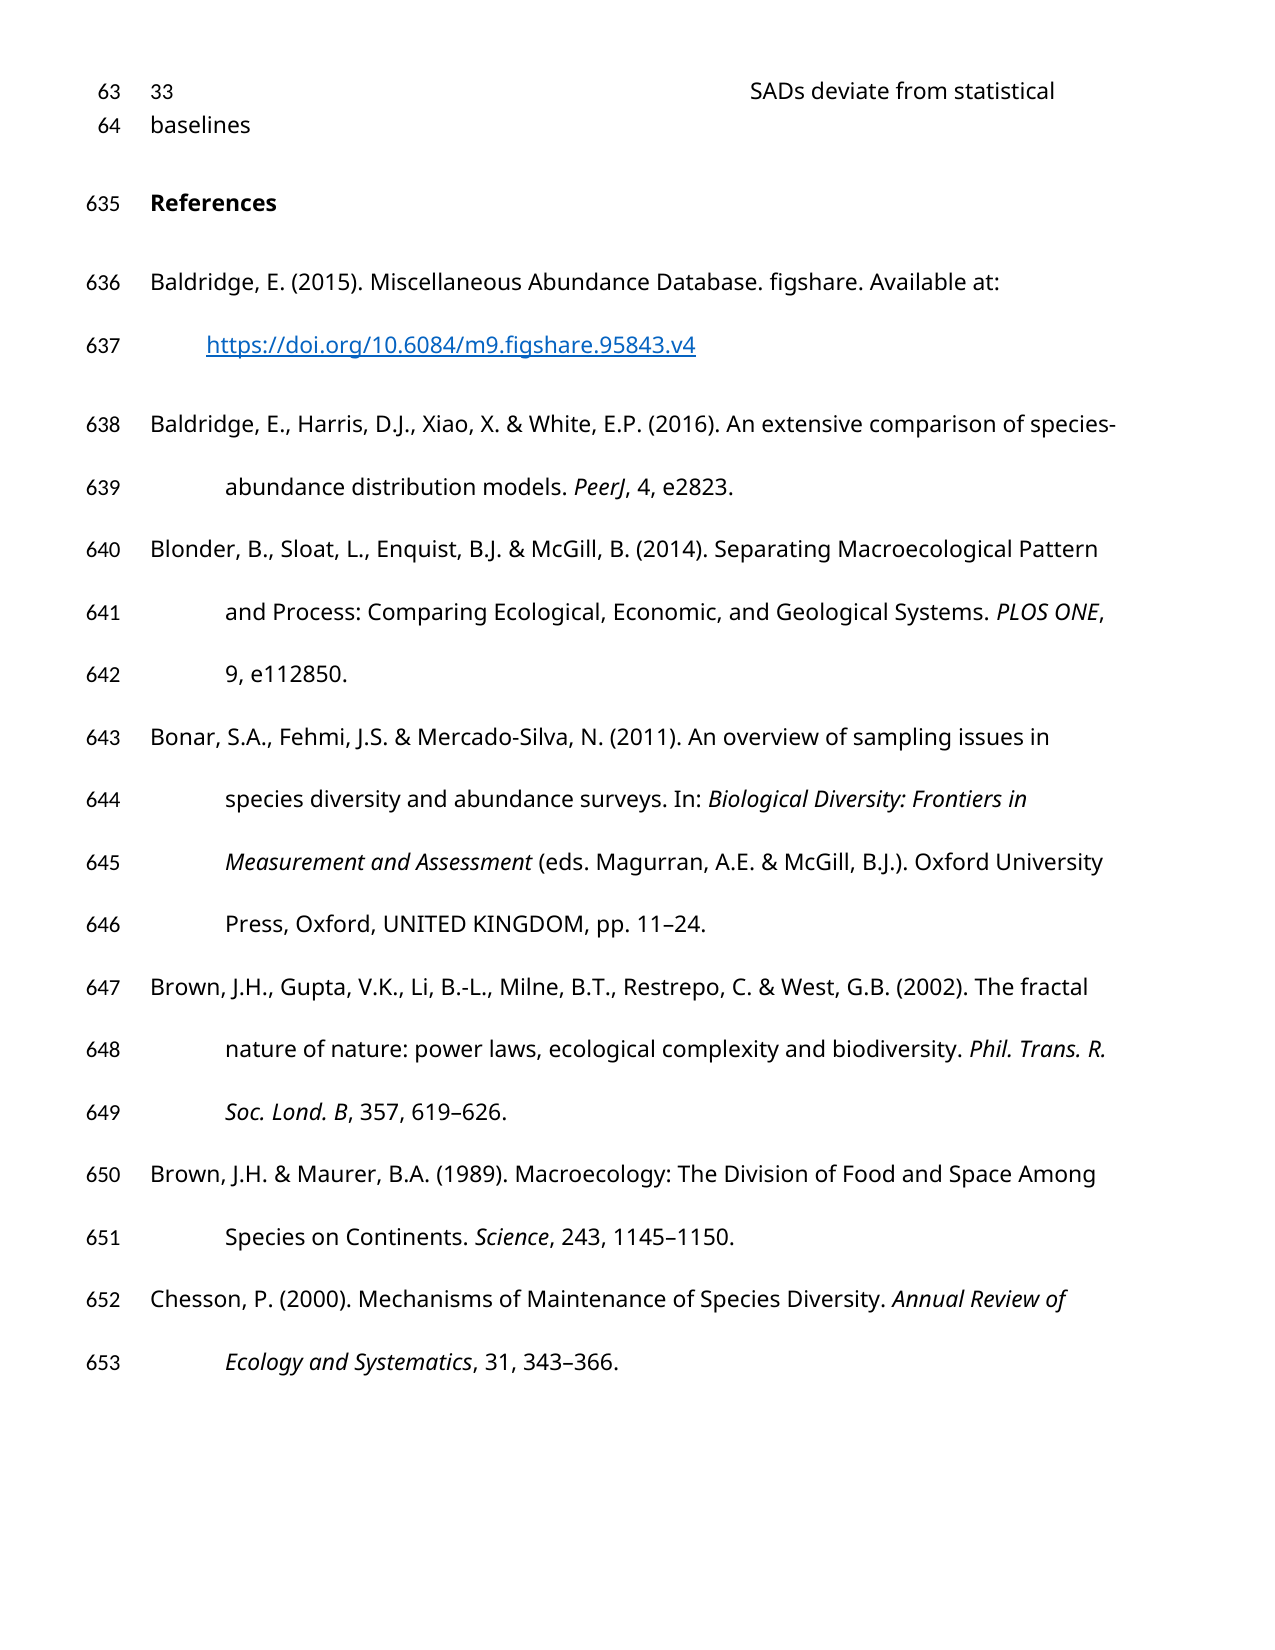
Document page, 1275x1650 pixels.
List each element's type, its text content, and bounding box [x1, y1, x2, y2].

text Brown, J.H., Gupta, V.K., Li, B.-L., Milne, B.T., Restrepo, C. & West, G.B. (2002). The fractal nature of nature: power laws, ecological complexity and biodiversity. Phil. Trans. R. Soc. Lond. B, 357, 619–626. [150, 971, 1125, 1127]
text Chesson, P. (2000). Mechanisms of Maintenance of Species Diversity. Annual Review of Ecology and Systematics, 31, 343–366. [150, 1283, 1125, 1377]
text Brown, J.H. & Maurer, B.A. (1989). Macroecology: The Division of Food and Space Among Species on Continents. Science, 243, 1145–1150. [150, 1158, 1125, 1252]
text References [150, 187, 1125, 218]
text Blonder, B., Sloat, L., Enquist, B.J. & McGill, B. (2014). Separating Macroecological Pattern and Process: Comparing Ecological, Economic, and Geological Systems. PLOS ONE, 9, e112850. [150, 533, 1125, 689]
text Baldridge, E., Harris, D.J., Xiao, X. & White, E.P. (2016). An extensive comparison of species-abundance distribution models. PeerJ, 4, e2823. [150, 408, 1125, 502]
text Bonar, S.A., Fehmi, J.S. & Mercado-Silva, N. (2011). An overview of sampling issues in species diversity and abundance surveys. In: Biological Diversity: Frontiers in Measurement and Assessment (eds. Magurran, A.E. & McGill, B.J.). Oxford University Press, Oxford, UNITED KINGDOM, pp. 11–24. [150, 721, 1125, 939]
text Baldridge, E. (2015). Miscellaneous Abundance Database. figshare. Available at: https://doi.org/10.6084/m9.figshare.95843.v4 [150, 266, 1125, 360]
